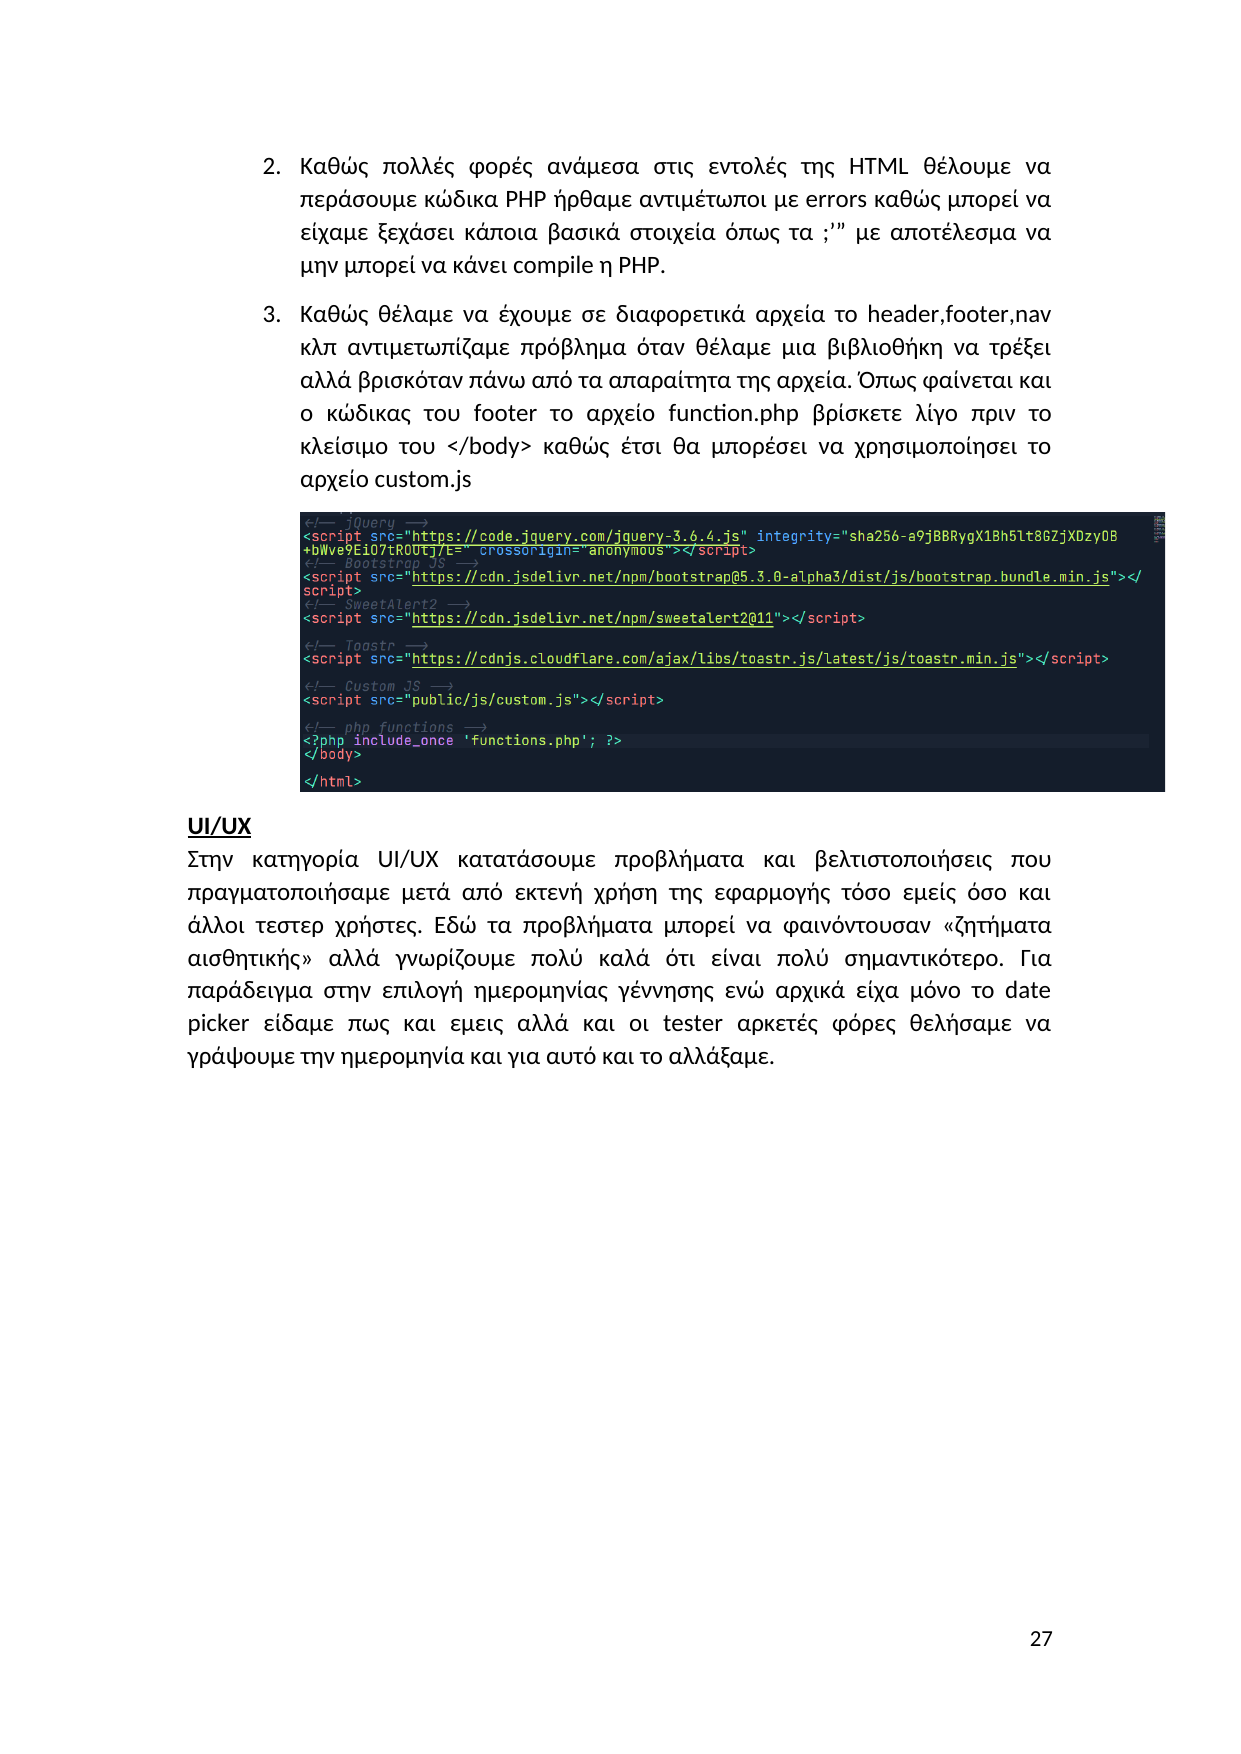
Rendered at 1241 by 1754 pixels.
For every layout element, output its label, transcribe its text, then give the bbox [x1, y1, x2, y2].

text UI/UX Στην κατηγορία UI/UX κατατάσουμε προβλήματα και βελτιστοποιήσεις που πραγματοποιήσαμε μετά από εκτενή χρήση της εφαρμογής τόσο εμείς όσο και άλλοι τεστερ χρήστες. Εδώ τα προβλήματα μπορεί να φαινόντουσαν «ζητήματα αισθητικής» αλλά γνωρίζουμε πολύ καλά ότι είναι πολύ σημαντικότερο. Για παράδειγμα στην επιλογή ημερομηνίας γέννησης ενώ αρχικά είχα μόνο το date picker είδαμε πως και εμεις αλλά και οι tester αρκετές φόρες θελήσαμε να γράψουμε την ημερομηνία και για αυτό και το αλλάξαμε. [187, 810, 1053, 1071]
list Καθώς πολλές φορές ανάμεσα στις εντολές της HTML θέλουμε να περάσουμε κώδικα PHP ήρθαμε αντιμέτωποι με errors καθώς μπορεί να είχαμε ξεχάσει κάποια βασικά στοιχεία όπως τα ;’” με αποτέλεσμα να μην μπορεί να κάνει compile η PHP. [262, 150, 1053, 279]
list Καθώς θέλαμε να έχουμε σε διαφορετικά αρχεία το header,footer,nav κλπ αντιμετωπίζαμε πρόβλημα όταν θέλαμε μια βιβλιοθήκη να τρέξει αλλά βρισκόταν πάνω από τα απαραίτητα της αρχεία. Όπως φαίνεται και ο κώδικας του footer το αρχείο function.php βρίσκετε λίγο πριν το κλείσιμο του </body> καθώς έτσι θα μπορέσει να χρησιμοποίησει το αρχείο custom.js [262, 298, 1053, 493]
picture [300, 512, 1166, 792]
